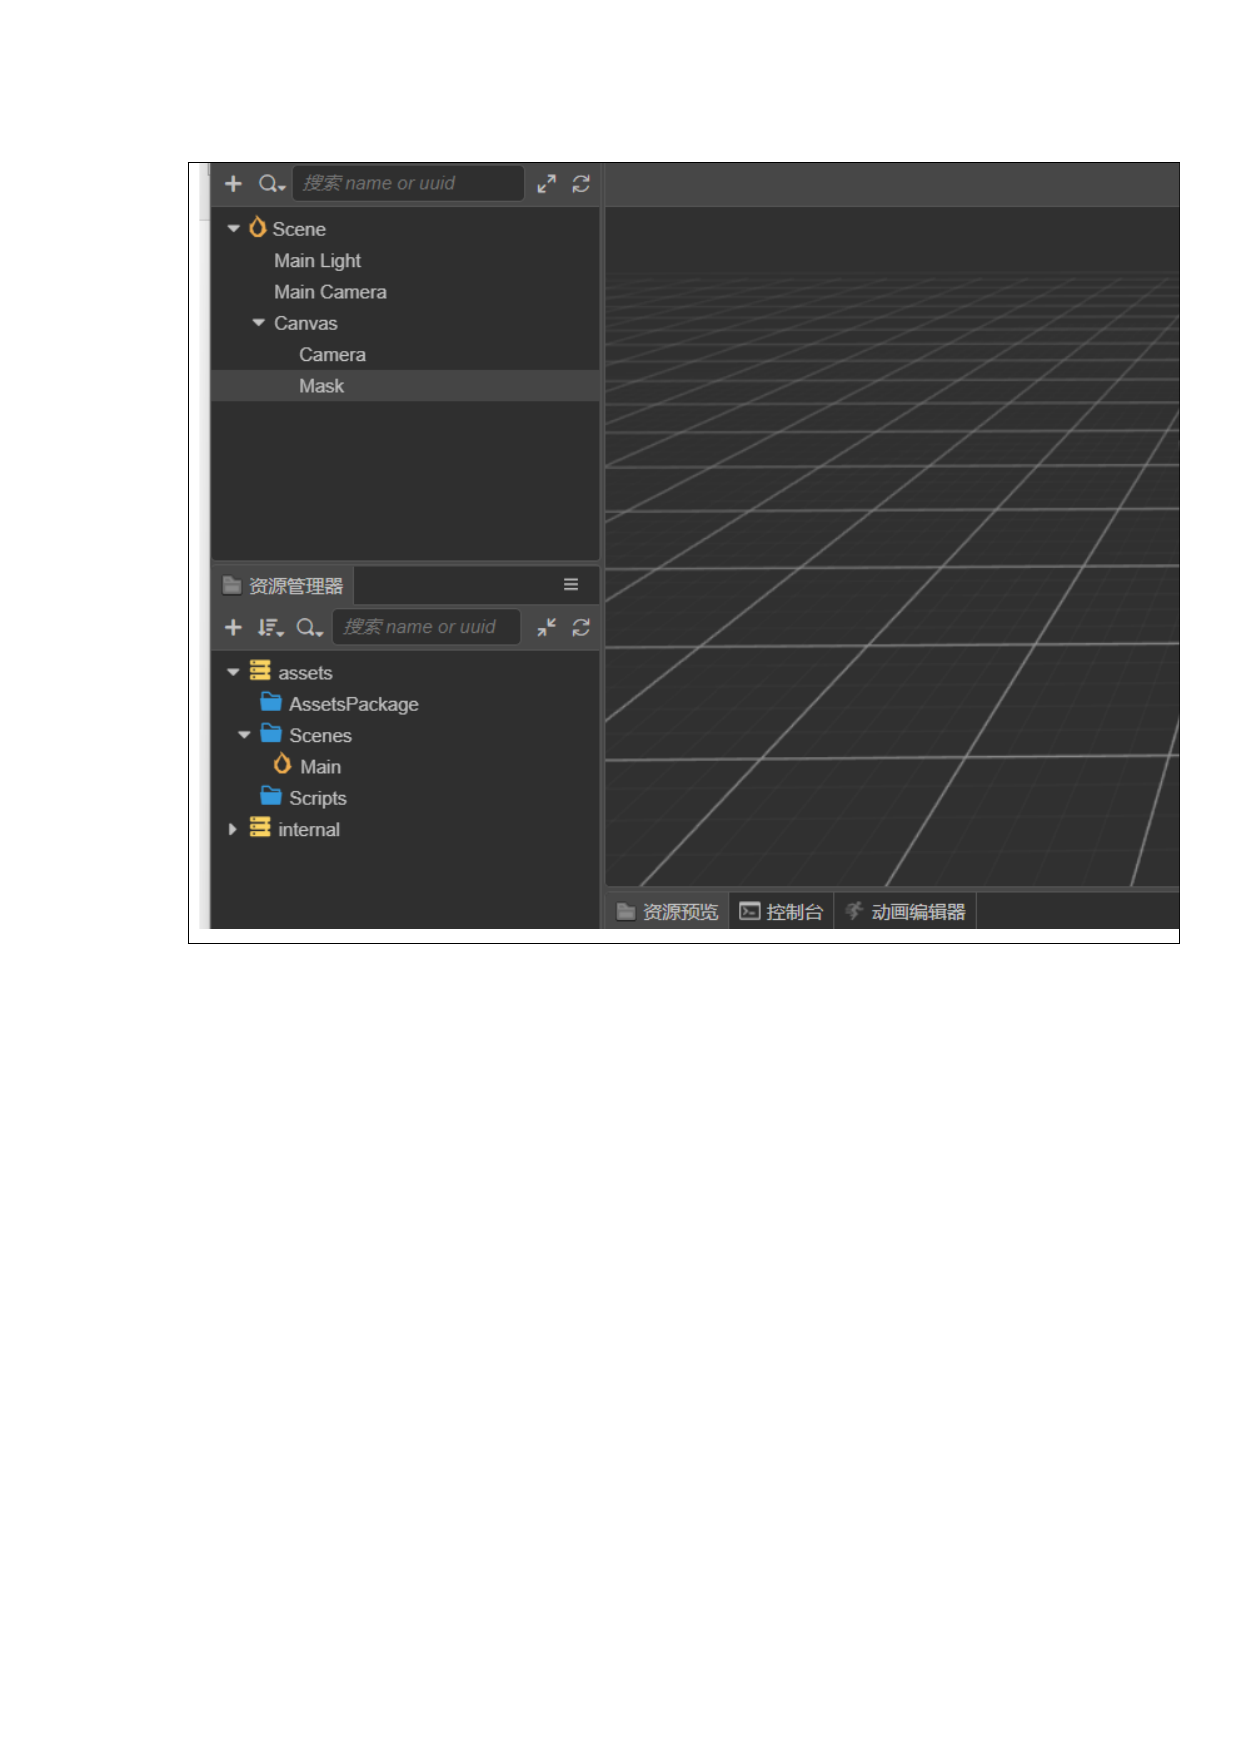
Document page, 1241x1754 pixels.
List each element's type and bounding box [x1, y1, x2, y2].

table_cell [189, 163, 1179, 943]
picture [199, 163, 1180, 929]
